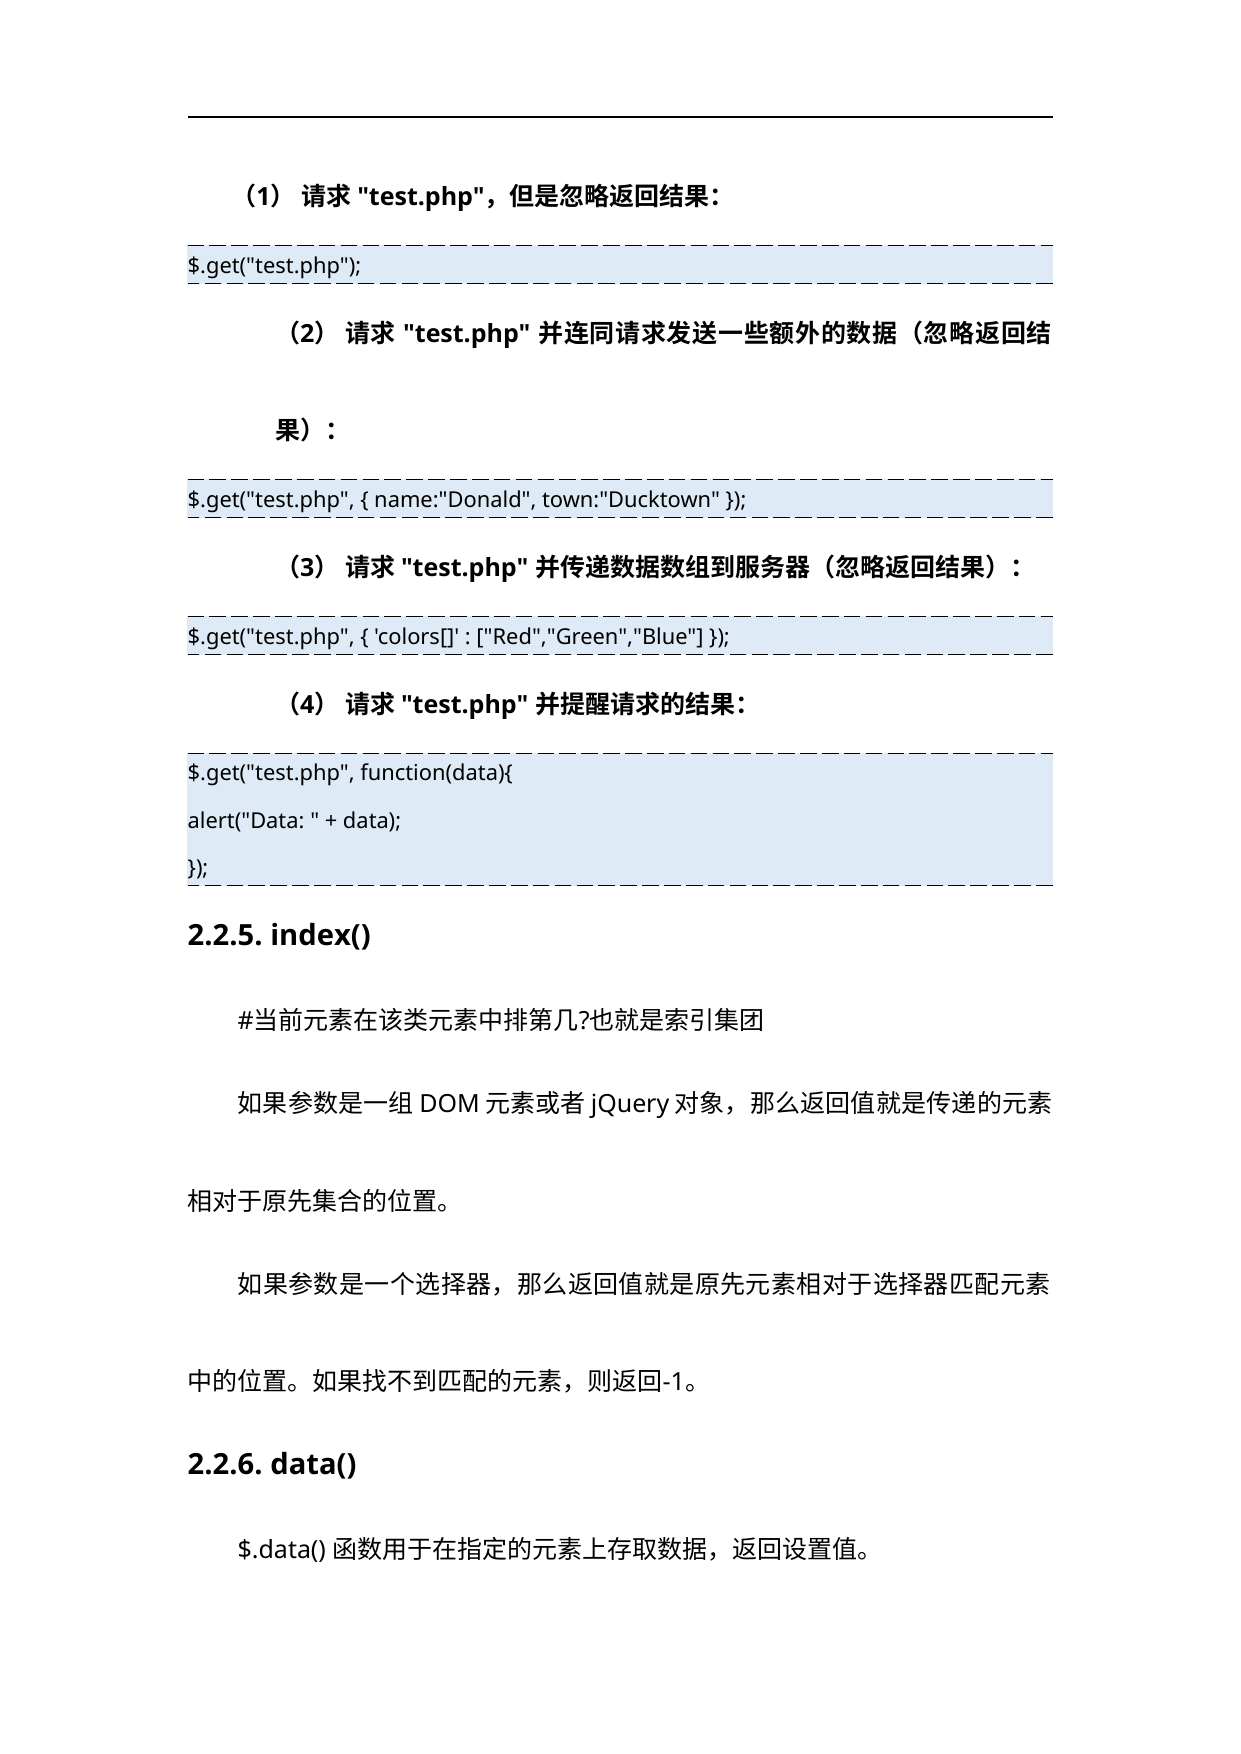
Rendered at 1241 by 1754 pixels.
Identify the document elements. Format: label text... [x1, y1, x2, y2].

text $.get("test.php"); [187, 245, 1053, 284]
subtitle index() [187, 901, 1053, 966]
text }); [187, 848, 1053, 886]
text 请求 "test.php" 并提醒请求的结果： [275, 670, 1053, 735]
text alert("Data: " + data); [187, 800, 1053, 836]
text $.get("test.php", { 'colors[]' : ["Red","Green","Blue"] }); [187, 616, 1053, 655]
text 请求 "test.php" 并连同请求发送一些额外的数据（忽略返回结果）： [275, 299, 1053, 461]
text #当前元素在该类元素中排第几?也就是索引集团 [187, 986, 1053, 1051]
list 请求 "test.php"，但是忽略返回结果： [231, 162, 1053, 227]
text 如果参数是一个选择器，那么返回值就是原先元素相对于选择器匹配元素中的位置。如果找不到匹配的元素，则返回-1。 [187, 1250, 1053, 1412]
text $.get("test.php", { name:"Donald", town:"Ducktown" }); [187, 479, 1053, 518]
text $.data() 函数用于在指定的元素上存取数据，返回设置值。 [187, 1515, 1053, 1580]
text $.get("test.php", function(data){ [187, 753, 1053, 788]
text 如果参数是一组DOM元素或者jQuery对象，那么返回值就是传递的元素相对于原先集合的位置。 [187, 1069, 1053, 1232]
text 请求 "test.php" 并传递数据数组到服务器（忽略返回结果）： [275, 533, 1053, 598]
subtitle data() [187, 1431, 1053, 1496]
